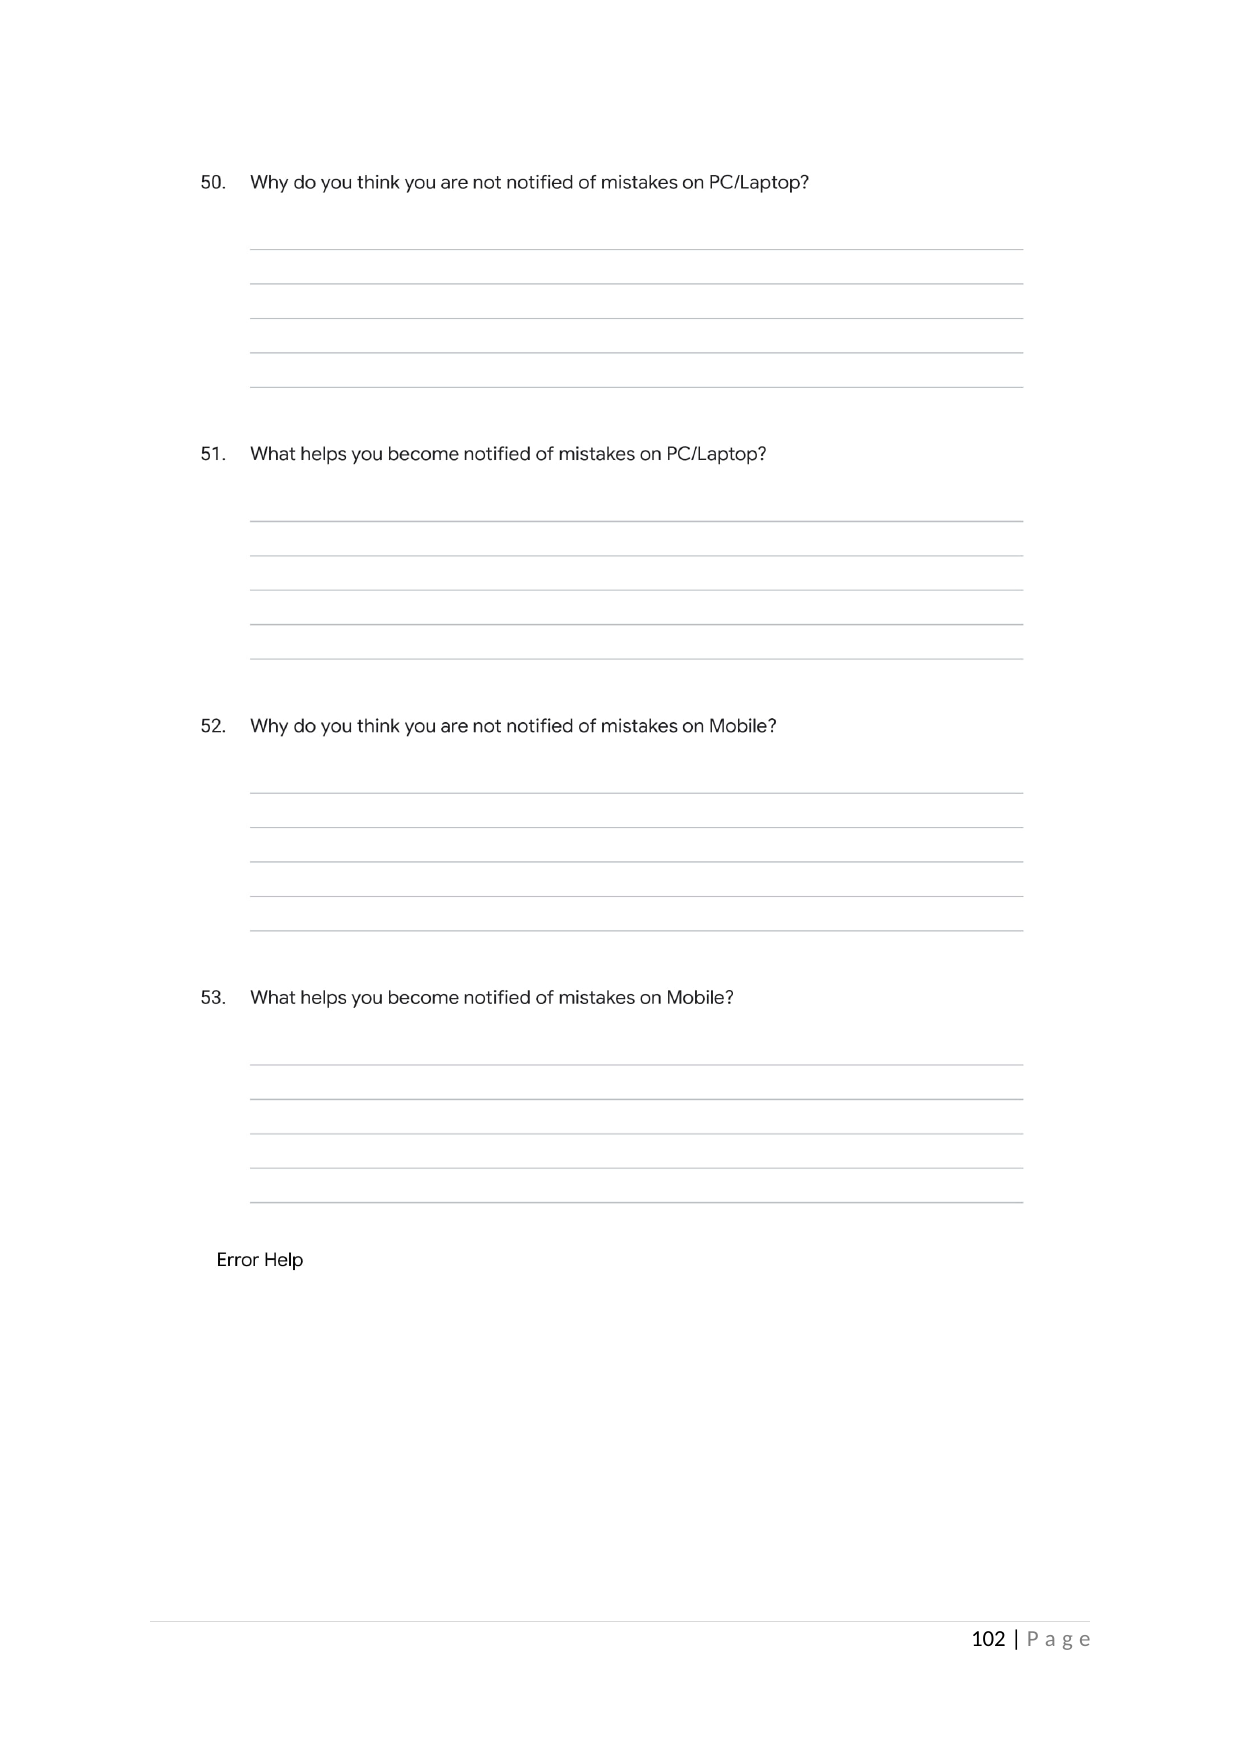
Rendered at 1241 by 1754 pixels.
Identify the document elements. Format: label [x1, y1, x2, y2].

picture [150, 150, 1091, 1481]
